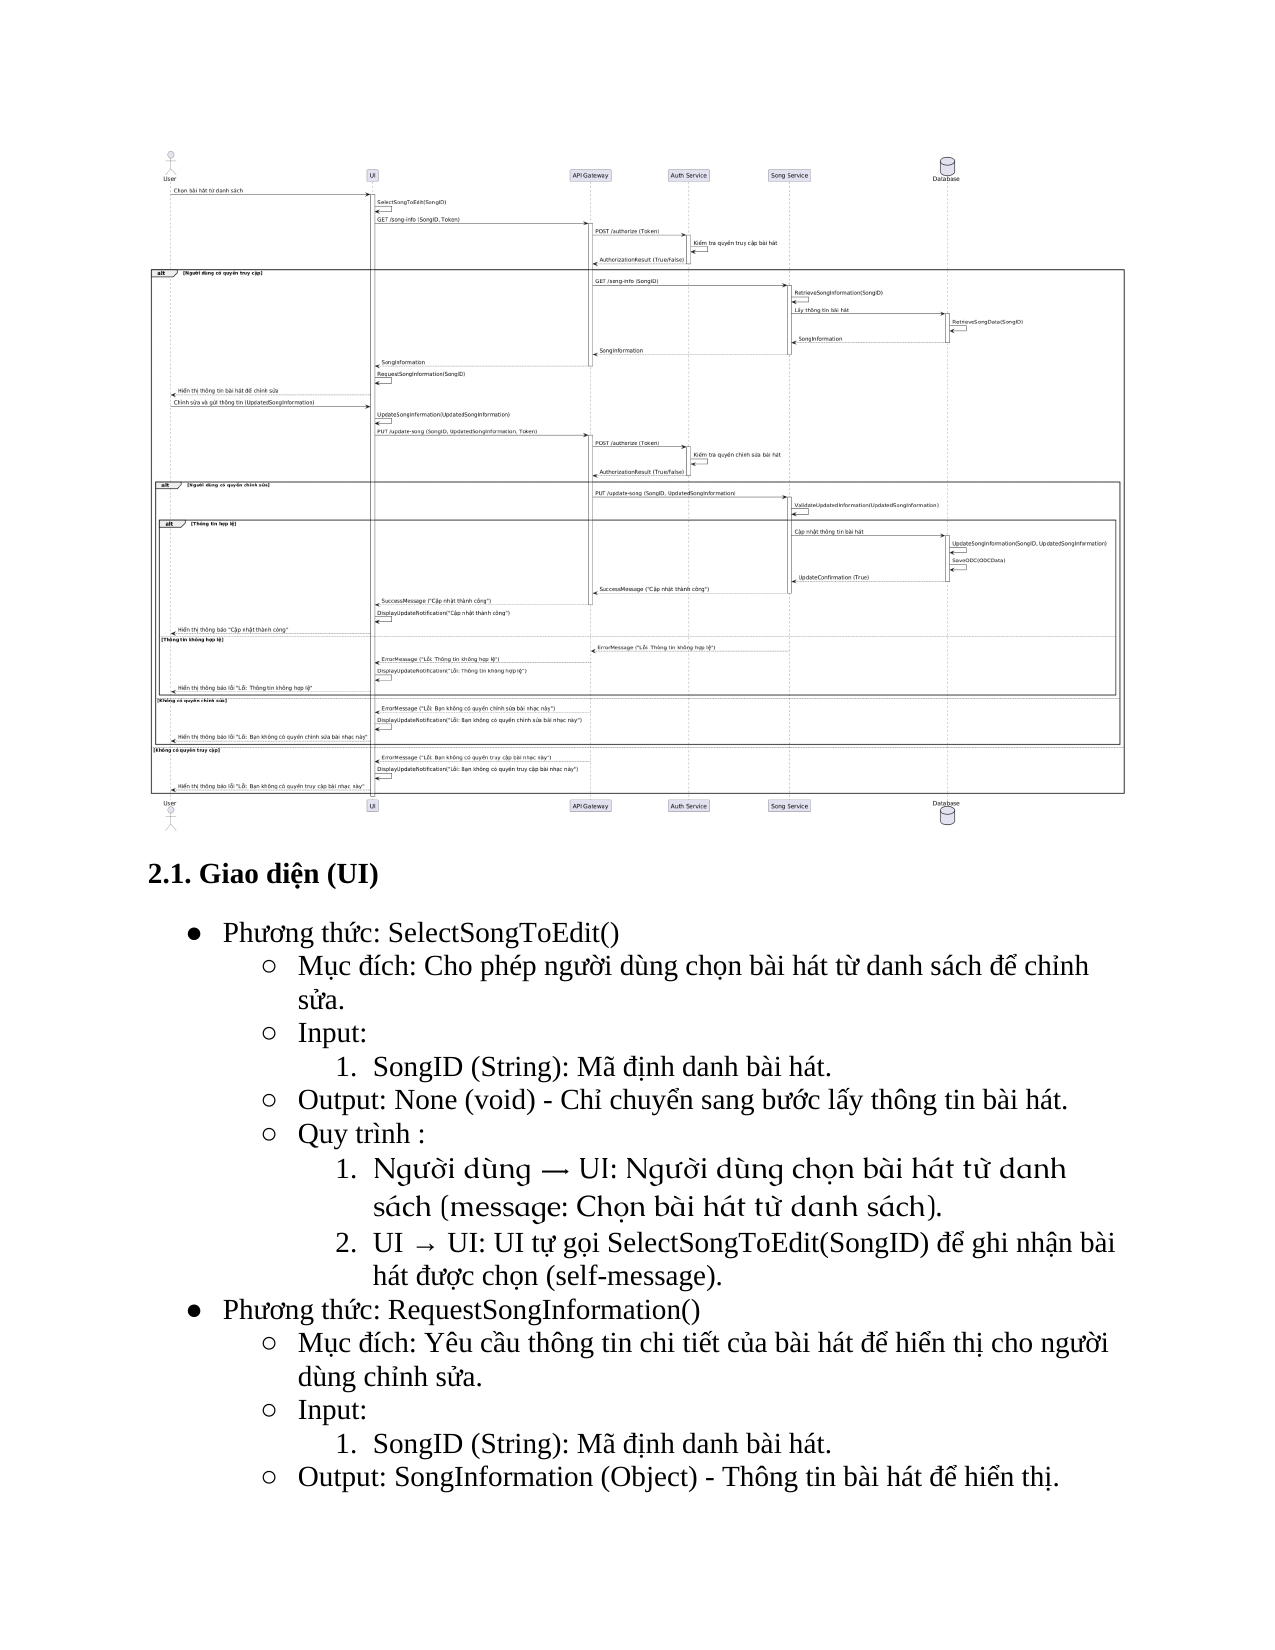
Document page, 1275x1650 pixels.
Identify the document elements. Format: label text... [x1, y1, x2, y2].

list Input: [260, 1015, 1125, 1049]
list Quy trình : [260, 1116, 1125, 1149]
list Phương thức: RequestSongInformation() [185, 1292, 1125, 1325]
list Output: None (void) - Chỉ chuyển sang bước lấy thông tin bài hát. [260, 1082, 1125, 1116]
picture [147, 150, 1125, 832]
list Input: [260, 1392, 1125, 1426]
list SongID (String): Mã định danh bài hát. [335, 1426, 1125, 1459]
list Output: SongInformation (Object) - Thông tin bài hát để hiển thị. [260, 1459, 1125, 1493]
list Mục đích: Cho phép người dùng chọn bài hát từ danh sách để chỉnh sửa. [260, 948, 1125, 1015]
list Phương thức: SelectSongToEdit() [185, 915, 1125, 948]
list UI → UI: UI tự gọi SelectSongToEdit(SongID) để ghi nhận bài hát được chọn (self-message). [335, 1225, 1125, 1292]
text 2.1. Giao diện (UI) [148, 856, 1125, 890]
list Mục đích: Yêu cầu thông tin chi tiết của bài hát để hiển thị cho người dùng chỉnh sửa. [260, 1325, 1125, 1392]
list SongID (String): Mã định danh bài hát. [335, 1049, 1125, 1082]
